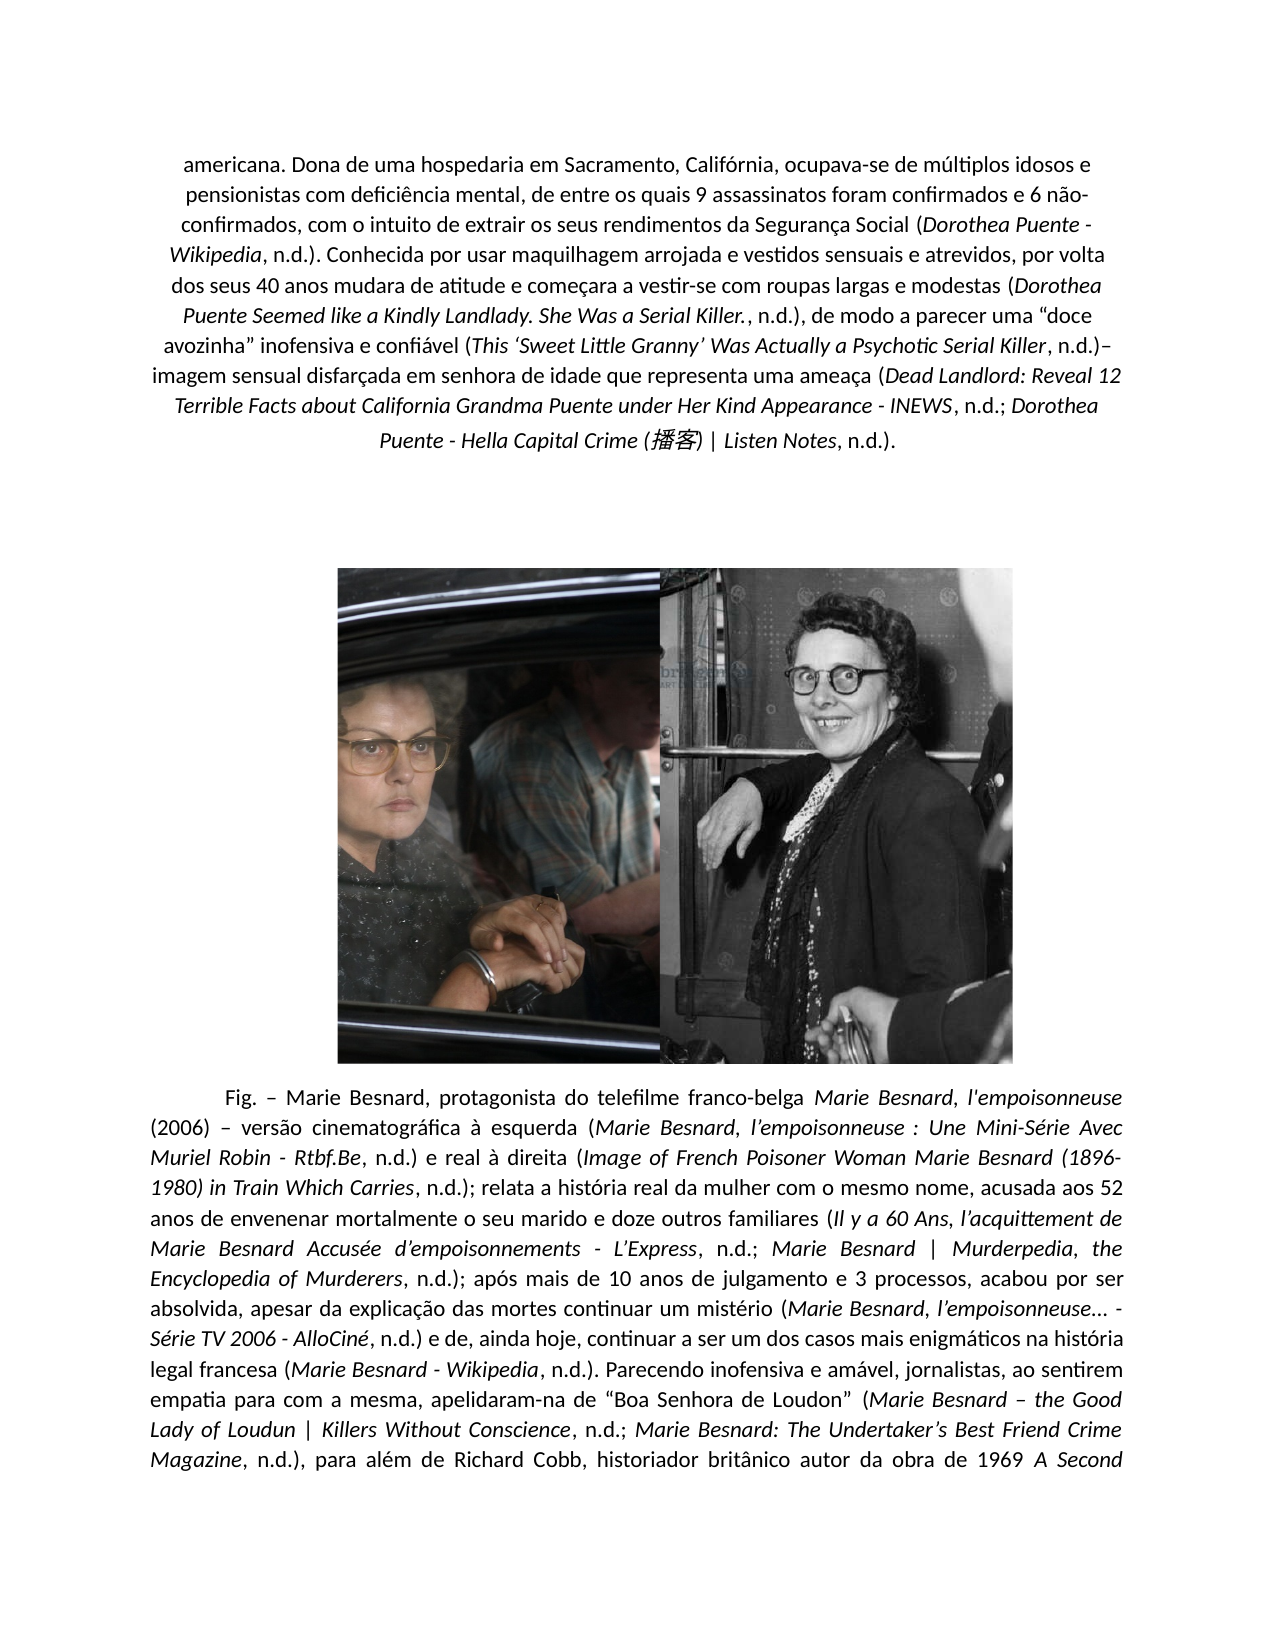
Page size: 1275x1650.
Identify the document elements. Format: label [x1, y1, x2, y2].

text [150, 150, 1125, 455]
picture [337, 568, 1013, 1064]
text [150, 1083, 1125, 1473]
